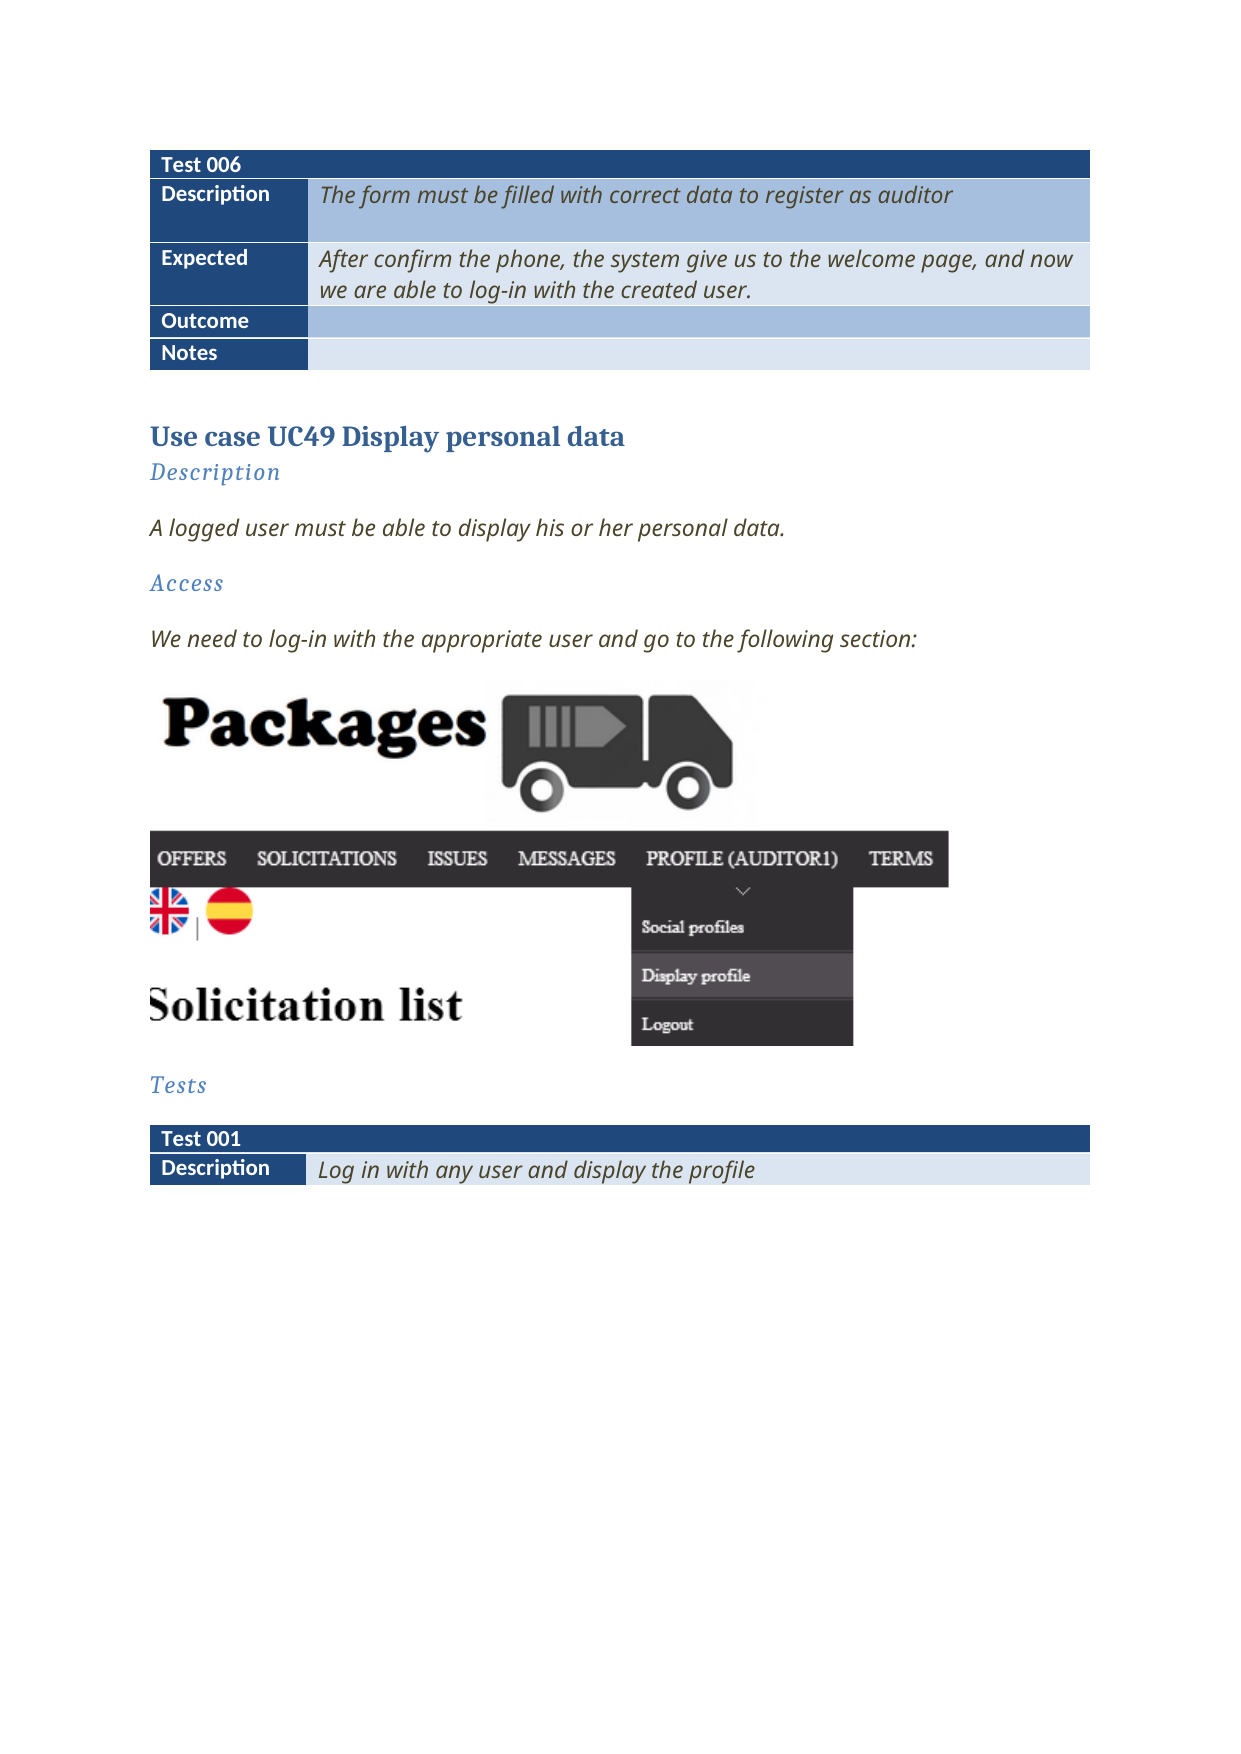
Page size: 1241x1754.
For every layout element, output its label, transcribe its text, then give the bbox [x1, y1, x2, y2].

text We need to log-in with the appropriate user and go to the following section: [150, 623, 1090, 654]
table_header Test 006 [150, 150, 1090, 178]
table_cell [308, 243, 1090, 305]
subtitle Description [150, 458, 1090, 487]
subtitle Tests [150, 1071, 1090, 1099]
table_cell [308, 306, 1090, 337]
table_header Test 001 [150, 1125, 1090, 1152]
table_cell Log in with any user and display the profile [306, 1154, 1090, 1185]
table_cell [308, 339, 1090, 370]
subtitle Use case UC49 Display personal data [150, 420, 1090, 453]
table_cell Expected [150, 243, 308, 305]
subtitle Access [150, 569, 1090, 598]
table_cell Outcome [150, 306, 308, 337]
table_cell Notes [150, 339, 308, 370]
picture [150, 679, 1013, 1046]
text A logged user must be able to display his or her personal data. [150, 512, 1090, 543]
table_cell Description [150, 1154, 306, 1185]
table_cell The form must be filled with correct data to register as auditor [308, 179, 1090, 242]
table_cell Description [150, 179, 308, 242]
